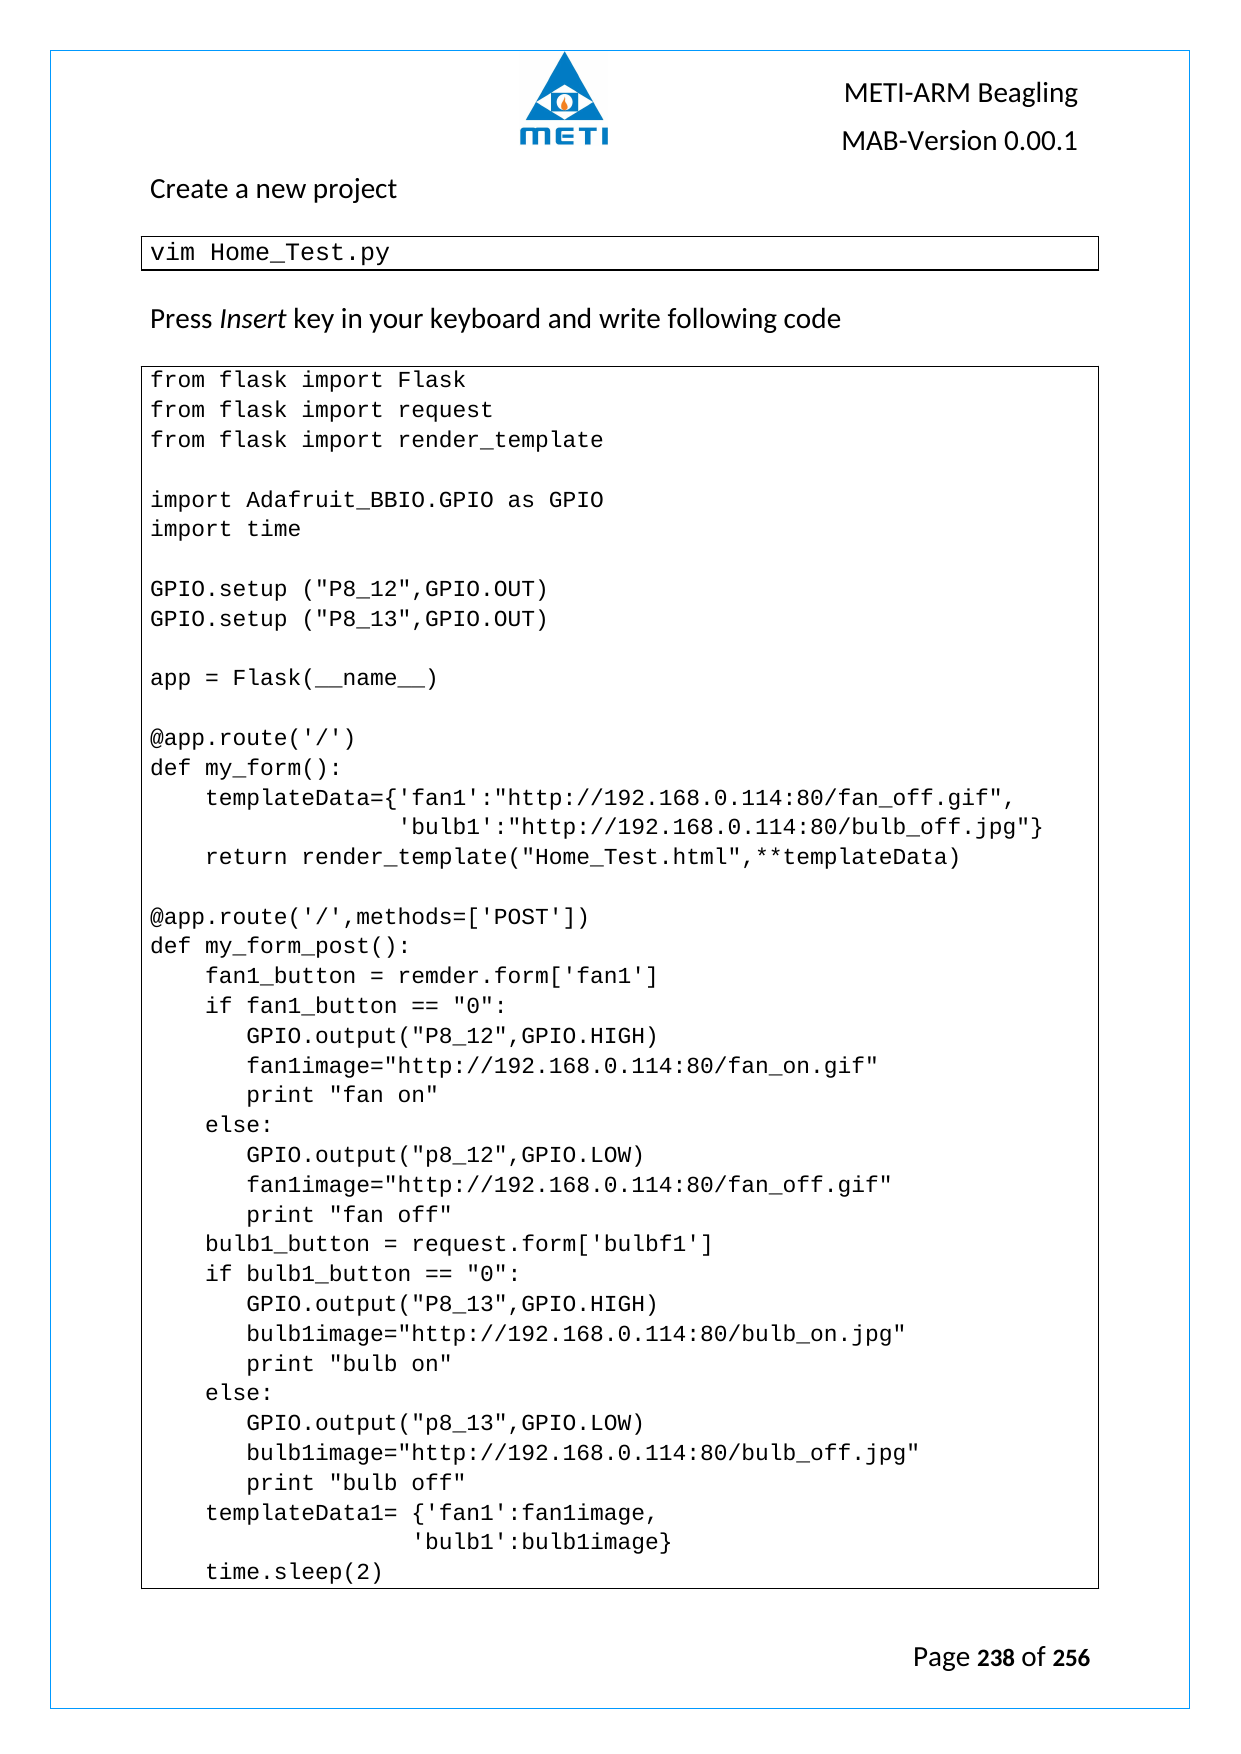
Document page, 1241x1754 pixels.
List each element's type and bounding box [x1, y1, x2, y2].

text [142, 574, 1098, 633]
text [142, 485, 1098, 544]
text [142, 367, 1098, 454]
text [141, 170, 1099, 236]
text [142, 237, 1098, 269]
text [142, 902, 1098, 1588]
picture [519, 51, 609, 146]
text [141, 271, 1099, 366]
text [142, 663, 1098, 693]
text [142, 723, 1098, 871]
